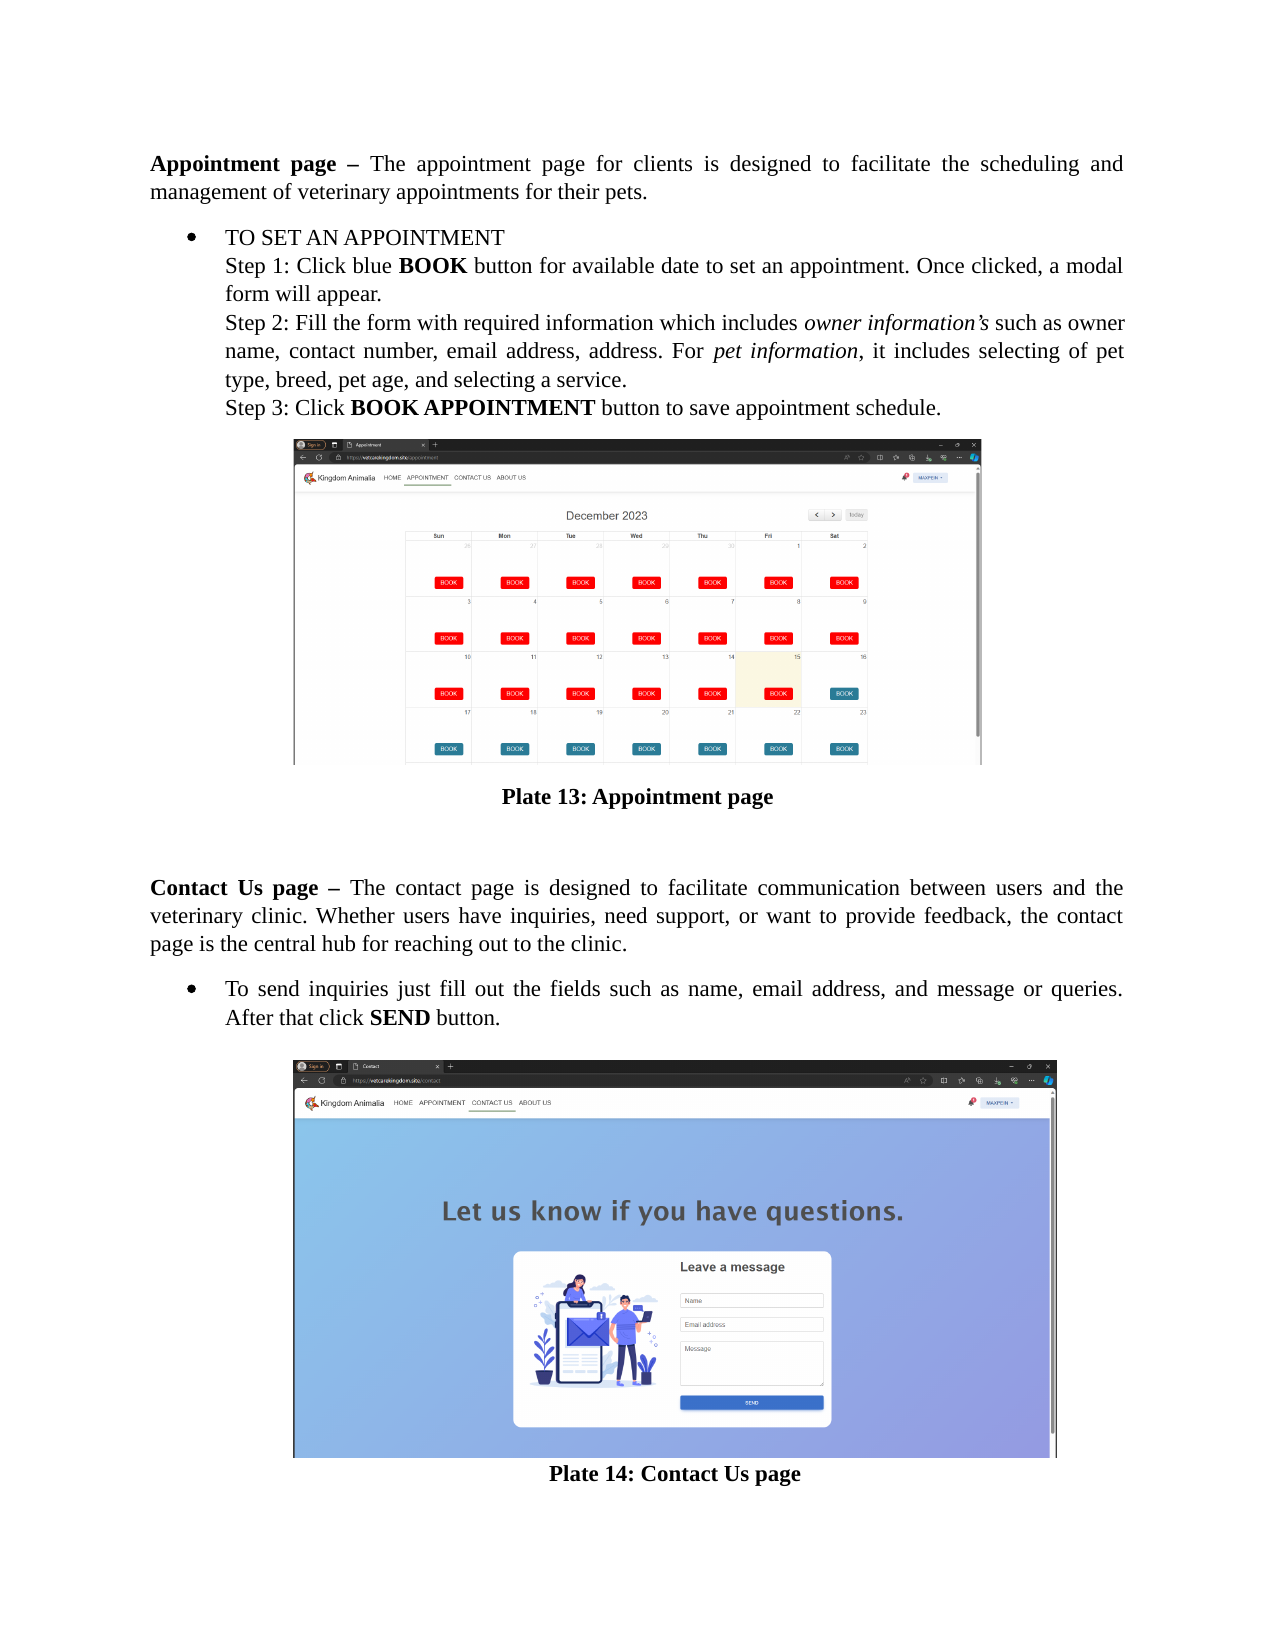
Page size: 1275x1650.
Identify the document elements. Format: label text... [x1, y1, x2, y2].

list Step 3: Click BOOK APPOINTMENT button to save appointment schedule. [225, 394, 1125, 421]
list Plate 14: Contact Us page [225, 1460, 1125, 1487]
text Contact Us page – The contact page is designed to facilitate communication between users and the veterinary clinic. Whether users have inquiries, need support, or want to provide feedback, the contact page is the central hub for reaching out to the clinic. [150, 873, 1125, 957]
list Step 2: Fill the form with required information which includes owner information’s such as owner name, contact number, email address, address. For pet information, it includes selecting of pet type, breed, pet age, and selecting a service. [225, 309, 1125, 392]
text Plate 13: Appointment page [150, 783, 1125, 810]
picture [293, 1060, 1057, 1458]
picture [293, 439, 982, 765]
list Step 1: Click blue BOOK button for available date to set an appointment. Once clicked, a modal form will appear. [225, 252, 1125, 307]
list To send inquiries just fill out the fields such as name, email address, and message or queries. After that click SEND button. [187, 976, 1125, 1030]
text Appointment page – The appointment page for clients is designed to facilitate the scheduling and management of veterinary appointments for their pets. [150, 150, 1125, 205]
list TO SET AN APPOINTMENT [187, 223, 1125, 250]
